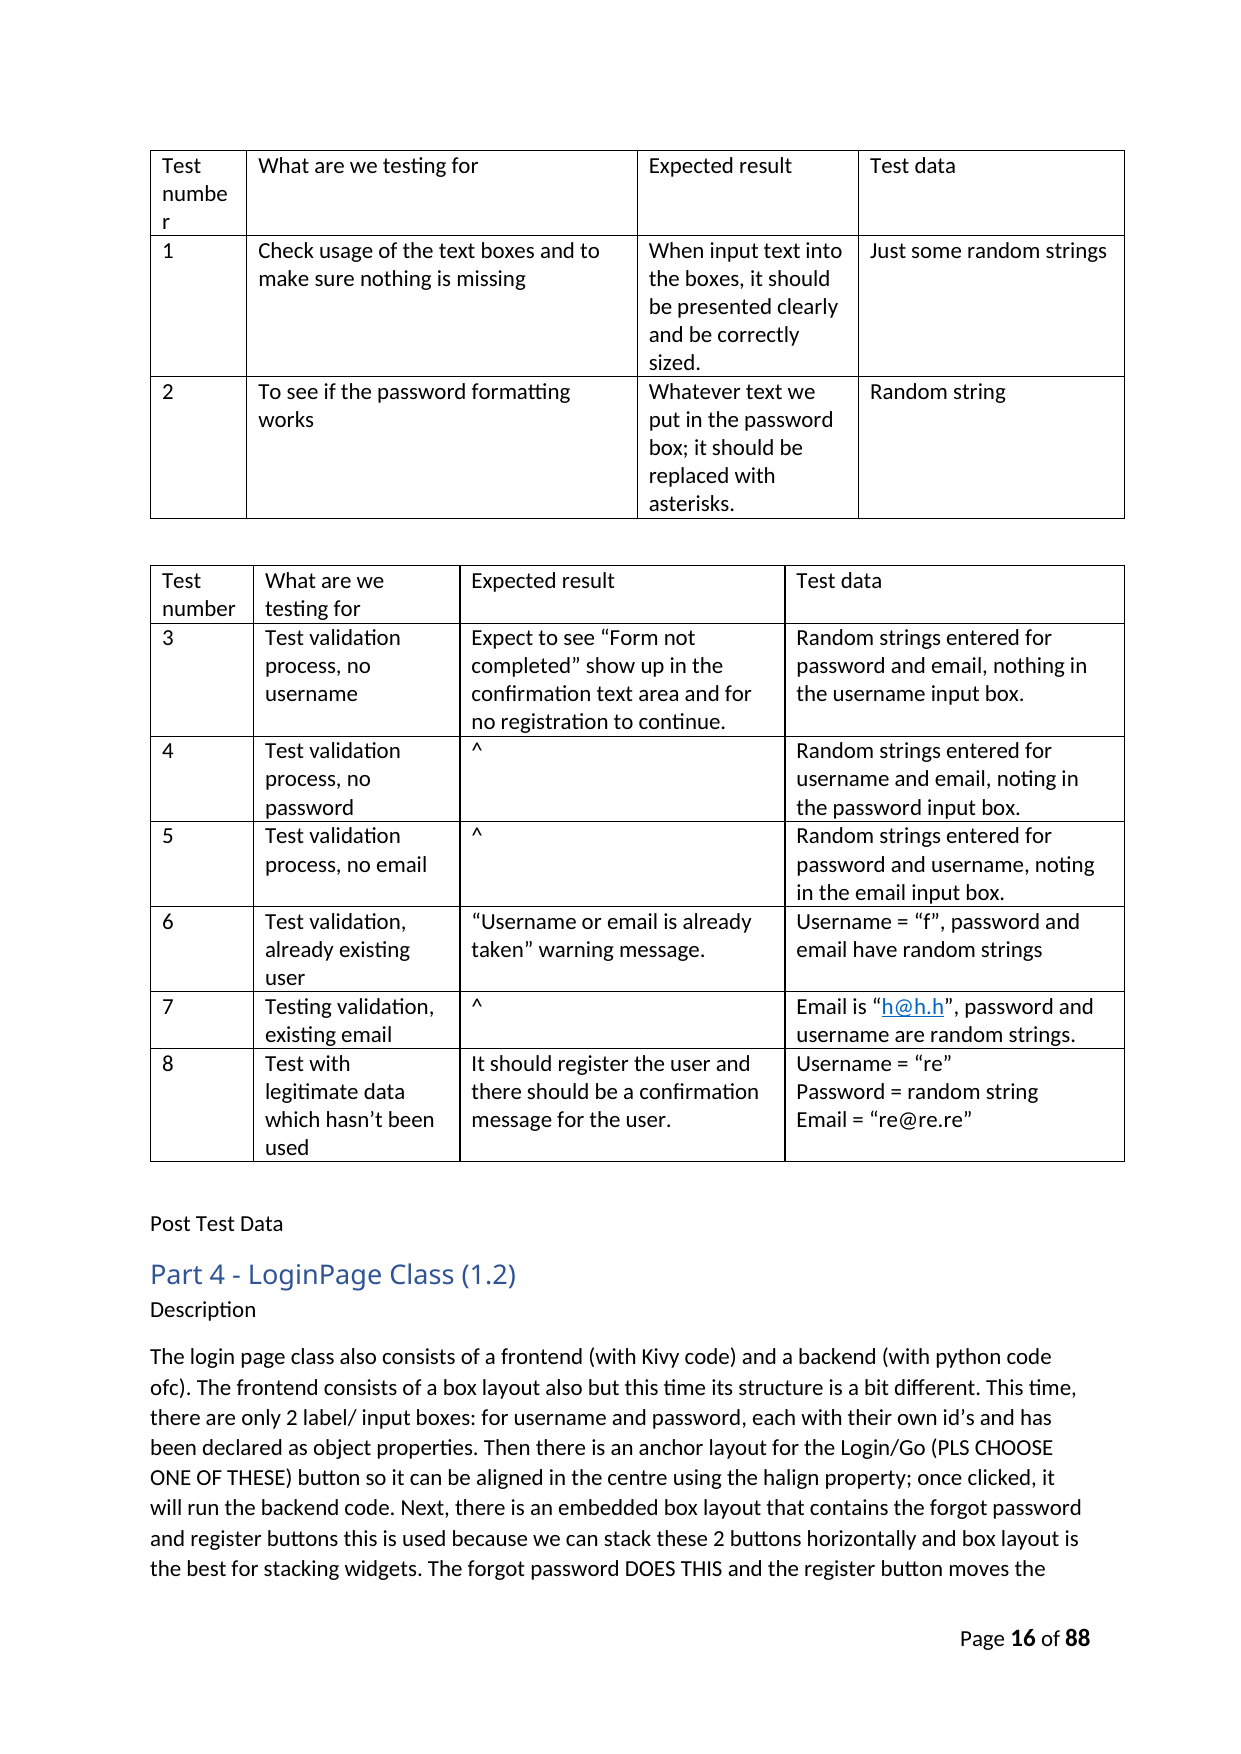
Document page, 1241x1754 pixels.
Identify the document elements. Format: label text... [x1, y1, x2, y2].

table_cell Test with legitimate data which hasn’t been used [254, 1049, 459, 1161]
table_header What are we testing for [247, 151, 637, 235]
text Post Test Data [150, 1209, 1090, 1237]
subtitle Part 4 - LoginPage Class (1.2) [150, 1256, 1090, 1293]
table_cell Random strings entered for password and email, nothing in the username input box. [786, 624, 1124, 736]
table_header Expected result [638, 151, 858, 235]
table_cell Username = “f”, password and email have random strings [786, 907, 1124, 991]
table_header Test data [859, 151, 1124, 235]
table_cell Random strings entered for password and username, noting in the email input box. [786, 822, 1124, 906]
table_cell 6 [151, 907, 253, 991]
table_header Test data [786, 566, 1124, 622]
table_cell 1 [151, 236, 246, 376]
table_cell Expect to see “Form not completed” show up in the confirmation text area and for no registration to continue. [461, 624, 784, 736]
table_header Test number [151, 566, 253, 622]
table_cell ^ [461, 992, 784, 1048]
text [150, 1342, 1090, 1582]
table_cell Username = “re” Password = random string Email = “re@re.re” [786, 1049, 1124, 1161]
table_cell Test validation, already existing user [254, 907, 459, 991]
table_cell Testing validation, existing email [254, 992, 459, 1048]
table_cell ^ [461, 737, 784, 821]
table_cell 5 [151, 822, 253, 906]
table_cell 2 [151, 377, 246, 517]
table_cell It should register the user and there should be a confirmation message for the user. [461, 1049, 784, 1161]
table_header What are we testing for [254, 566, 459, 622]
table_cell To see if the password formatting works [247, 377, 637, 517]
table_cell Email is “h@h.h”, password and username are random strings. [786, 992, 1124, 1048]
table_cell 3 [151, 624, 253, 736]
table_cell Whatever text we put in the password box; it should be replaced with asterisks. [638, 377, 858, 517]
table_header Expected result [461, 566, 784, 622]
table_cell Just some random strings [859, 236, 1124, 376]
table_cell Test validation process, no email [254, 822, 459, 906]
table_cell 4 [151, 737, 253, 821]
table_header Test number [151, 151, 246, 235]
table_cell Test validation process, no username [254, 624, 459, 736]
table_cell 7 [151, 992, 253, 1048]
table_cell When input text into the boxes, it should be presented clearly and be correctly sized. [638, 236, 858, 376]
table_cell ^ [461, 822, 784, 906]
table_cell Random strings entered for username and email, noting in the password input box. [786, 737, 1124, 821]
table_cell “Username or email is already taken” warning message. [461, 907, 784, 991]
table_cell Check usage of the text boxes and to make sure nothing is missing [247, 236, 637, 376]
table_cell Random string [859, 377, 1124, 517]
table_cell 8 [151, 1049, 253, 1161]
text Description [150, 1296, 1090, 1324]
table_cell Test validation process, no password [254, 737, 459, 821]
